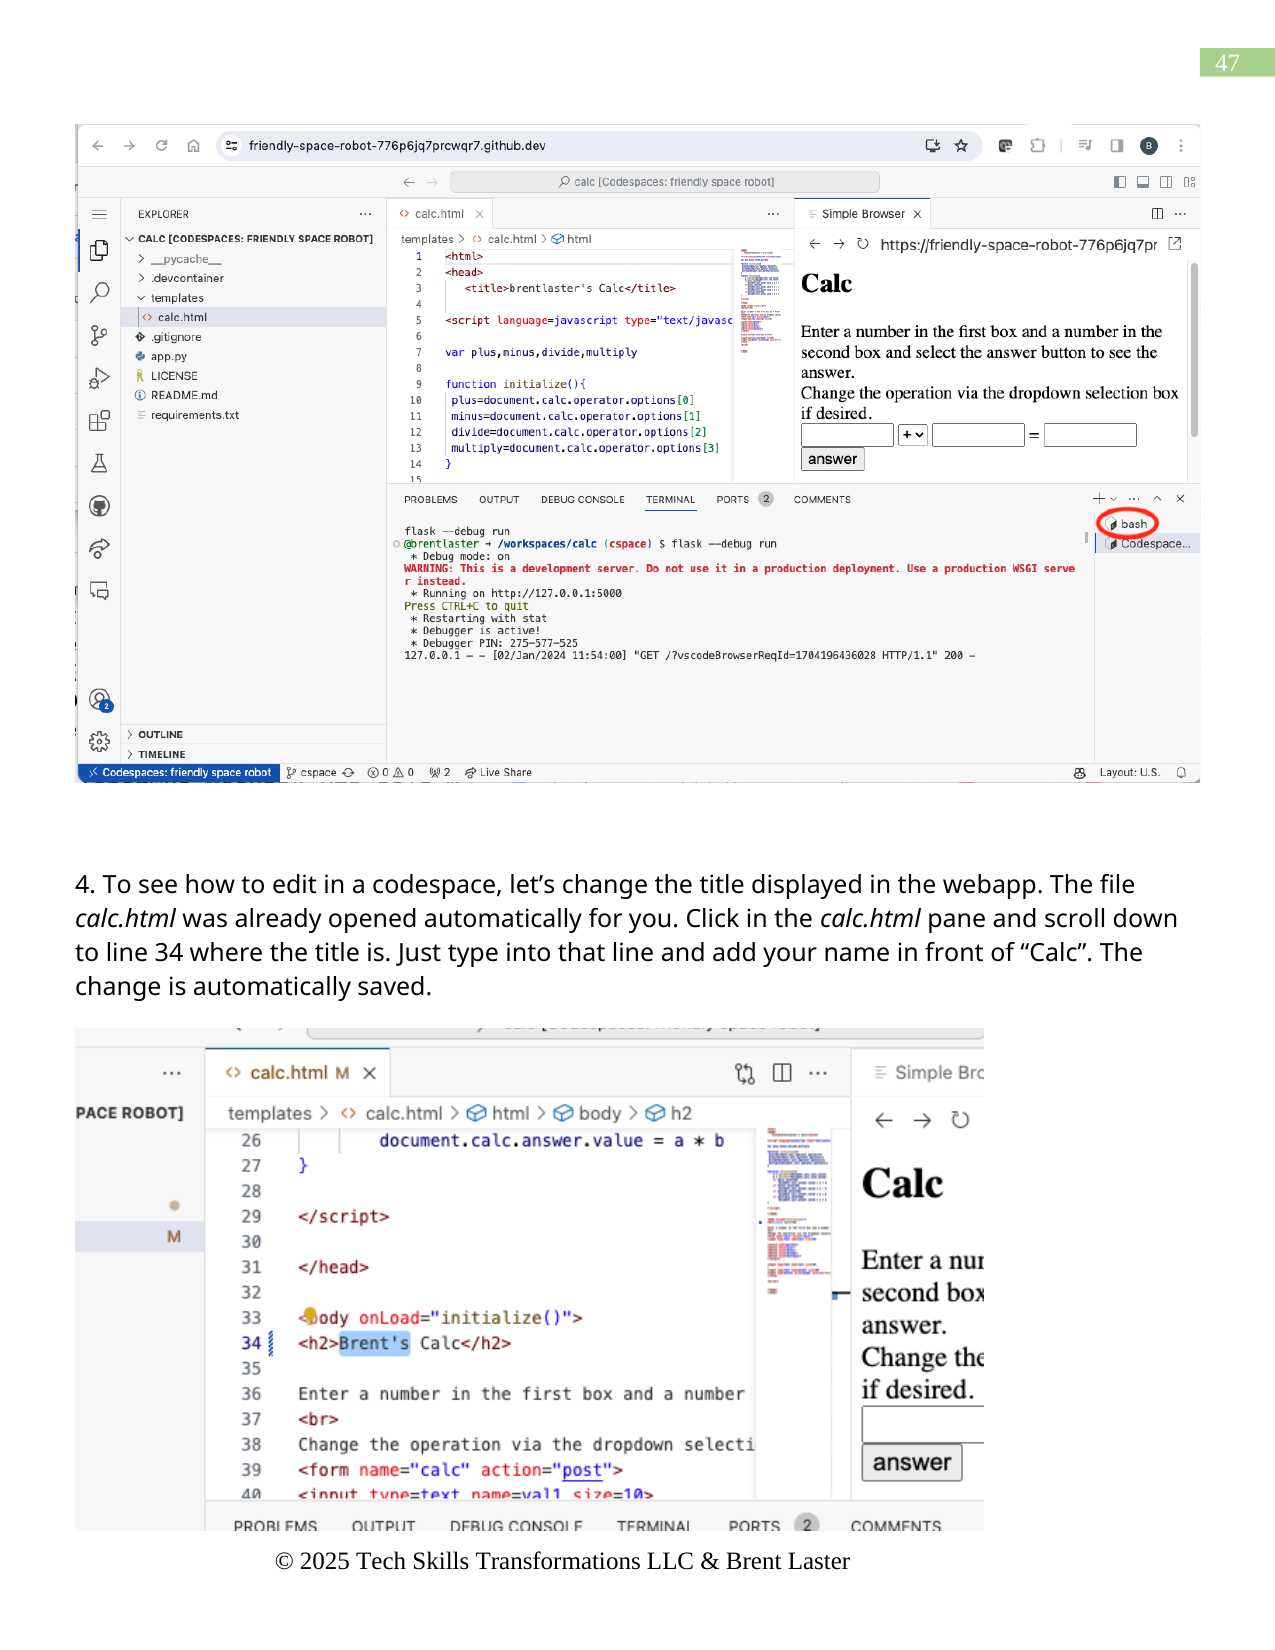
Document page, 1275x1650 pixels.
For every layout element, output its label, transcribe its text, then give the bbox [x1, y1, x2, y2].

picture [75, 1028, 984, 1531]
subtitle 4. To see how to edit in a codespace, let’s change the title displayed in the webapp. The file calc.html was already opened automatically for you. Click in the calc.html pane and scroll down to line 34 where the title is. Just type into that line and add your name in front of “Calc”. The change is automatically saved. [75, 867, 1200, 1003]
picture [75, 124, 1200, 783]
